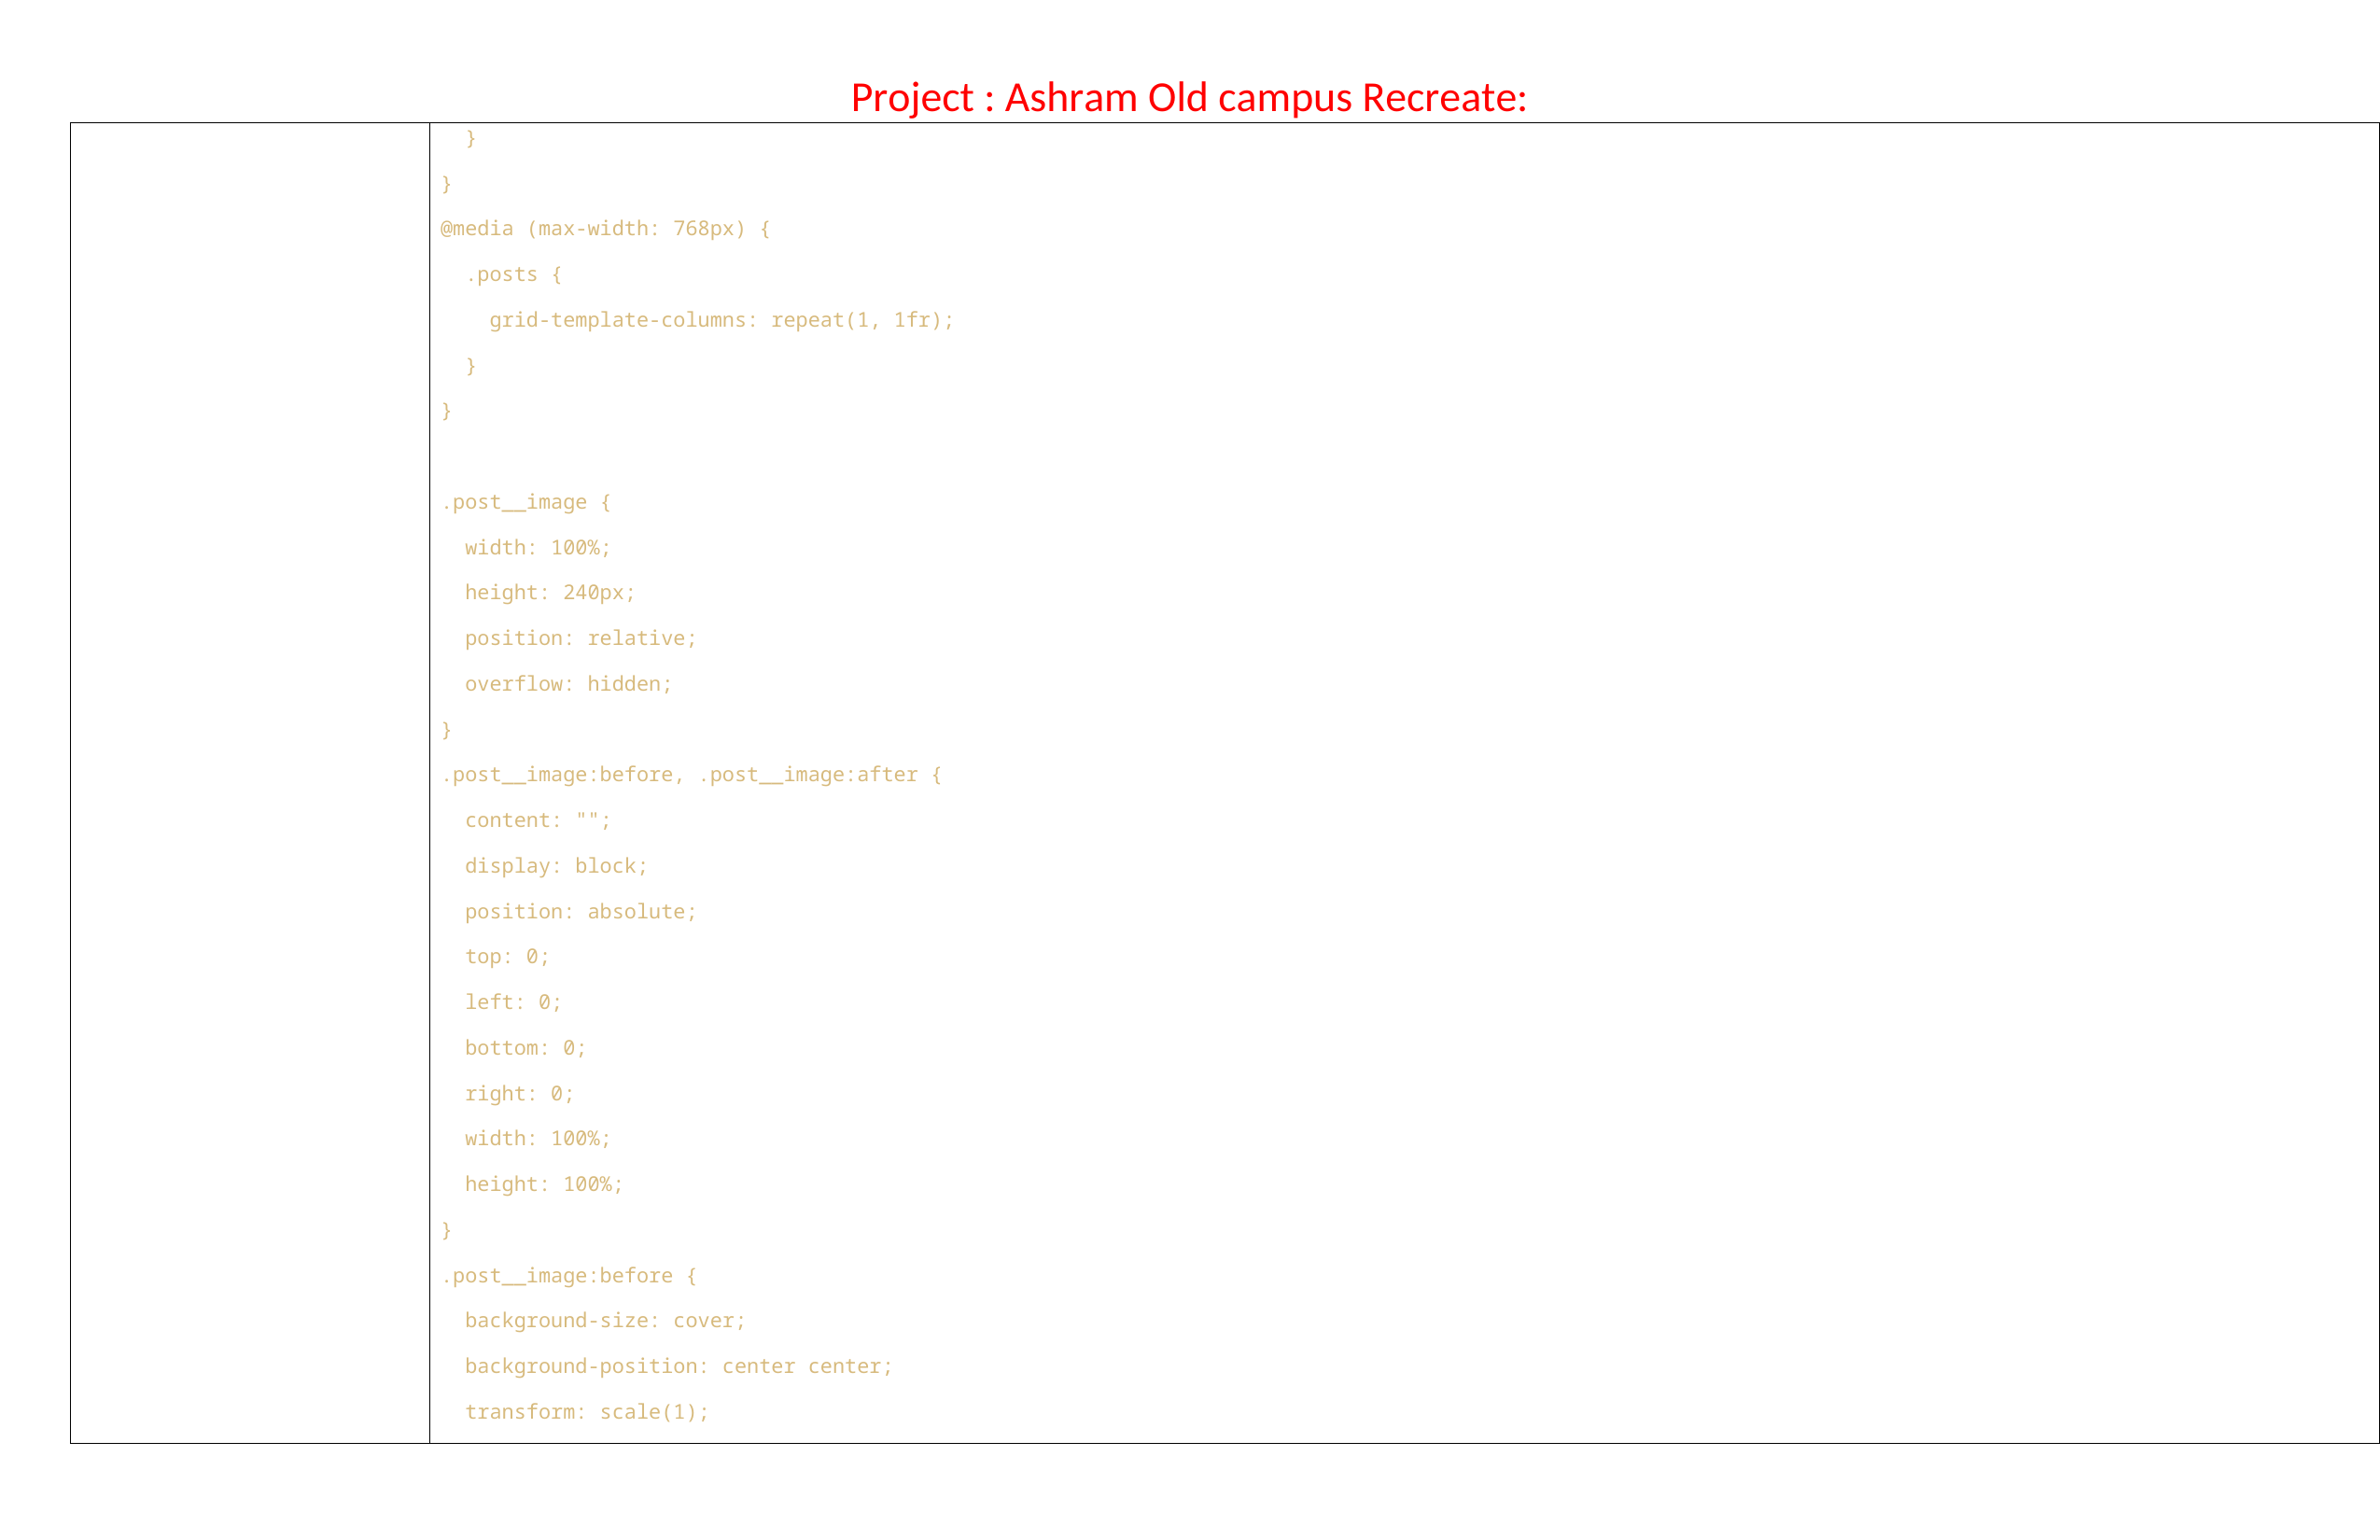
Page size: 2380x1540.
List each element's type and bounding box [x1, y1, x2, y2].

table_cell [430, 123, 2379, 1443]
table_cell [71, 123, 429, 1443]
